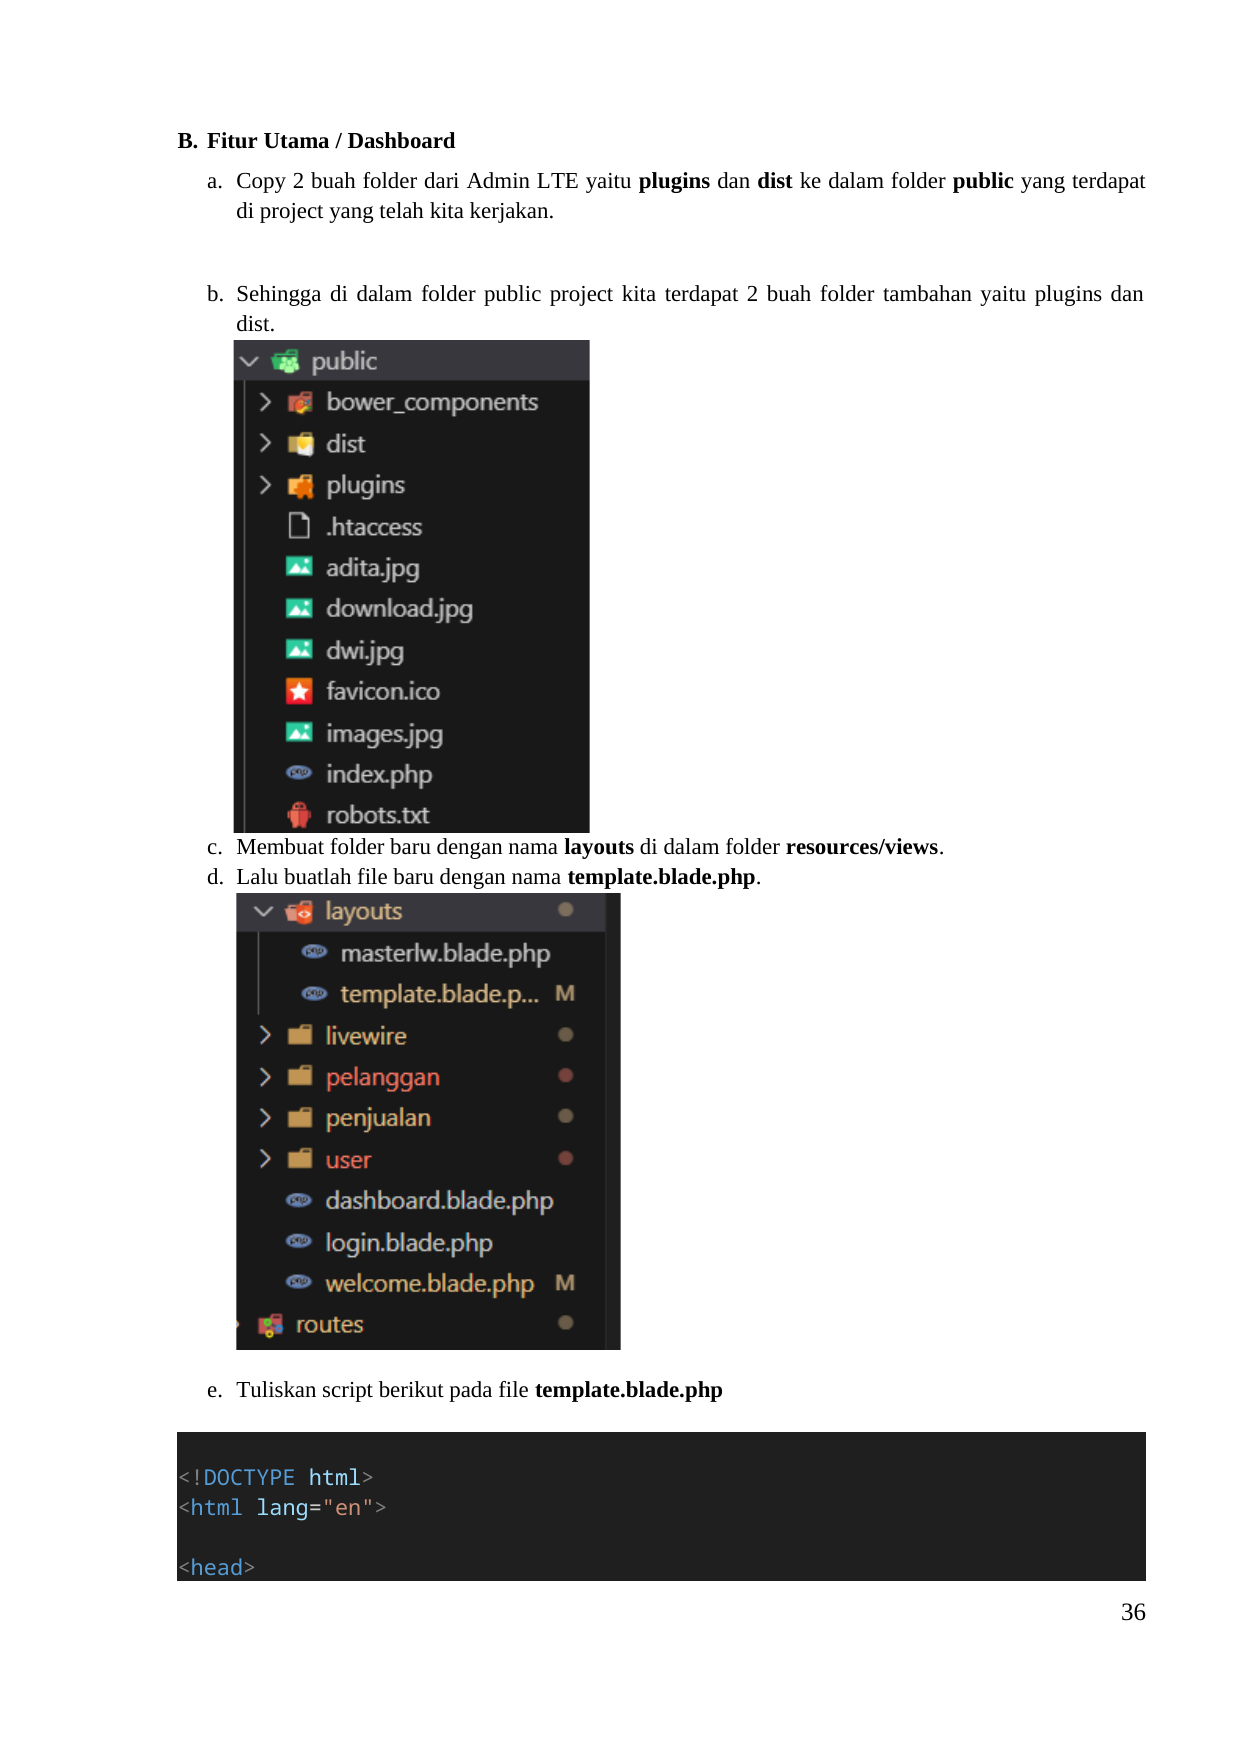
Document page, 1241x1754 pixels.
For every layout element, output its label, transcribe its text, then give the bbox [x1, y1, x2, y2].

list Copy 2 buah folder dari Admin LTE yaitu plugins dan dist ke dalam folder public yang terdapat di project yang telah kita kerjakan. [207, 167, 1146, 223]
list Lalu buatlah file baru dengan nama template.blade.php. [207, 863, 1146, 889]
text <head> [177, 1552, 1146, 1581]
list Membuat folder baru dengan nama layouts di dalam folder resources/views. [207, 833, 1146, 859]
subtitle Fitur Utama / Dashboard [177, 127, 1146, 154]
text <html lang="en"> [177, 1492, 1146, 1522]
text <!DOCTYPE html> [177, 1462, 1146, 1492]
picture [233, 340, 590, 833]
picture [236, 893, 621, 1350]
list Sehingga di dalam folder public project kita terdapat 2 buah folder tambahan yaitu plugins dan dist. [207, 280, 1146, 337]
list Tuliskan script berikut pada file template.blade.php [207, 1376, 1146, 1402]
